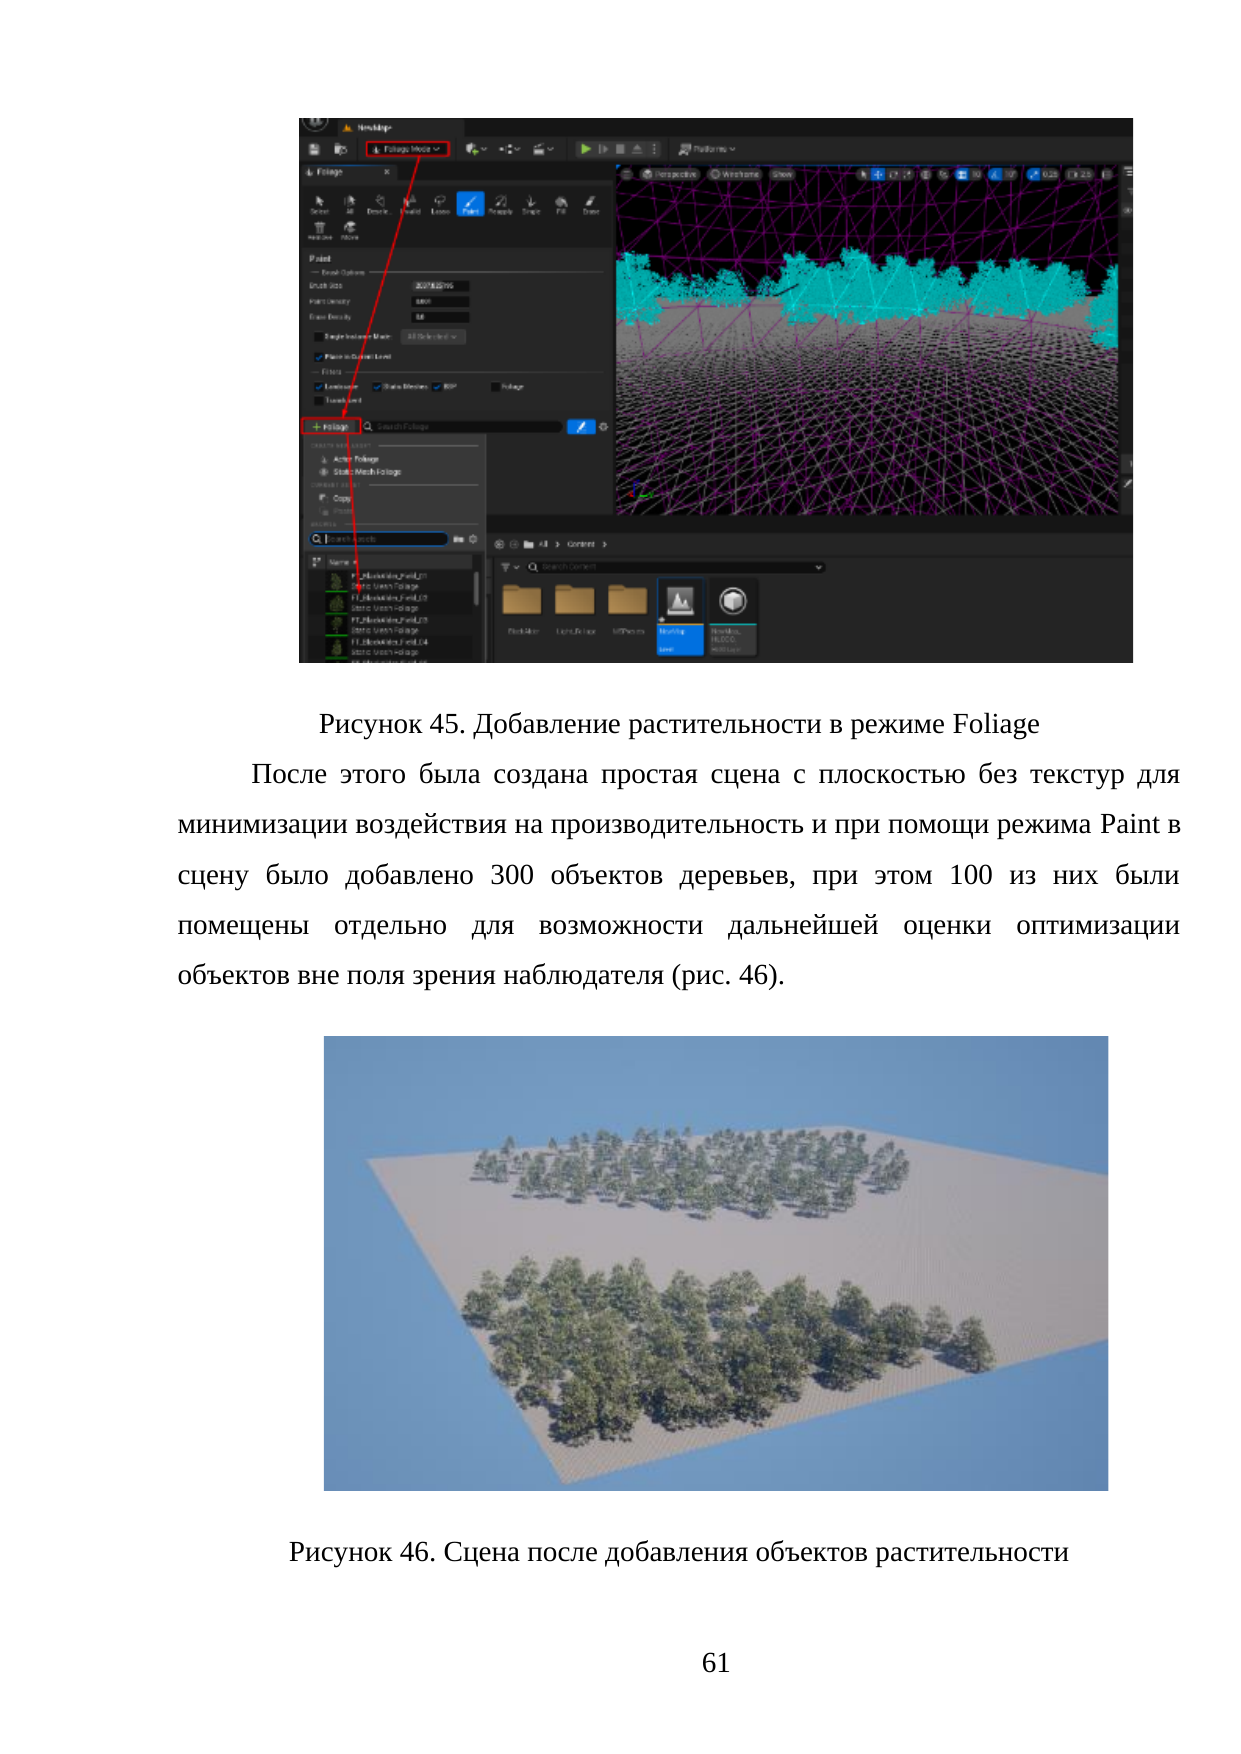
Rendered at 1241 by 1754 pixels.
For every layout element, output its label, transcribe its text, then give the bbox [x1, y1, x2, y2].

text Рисунок 45. Добавление растительности в режиме Foliage [177, 706, 1181, 739]
text Рисунок 46. Сцена после добавления объектов растительности [177, 1534, 1181, 1568]
picture [323, 1036, 1109, 1491]
text После этого была создана простая сцена с плоскостью без текстур для минимизации воздействия на производительность и при помощи режима Paint в сцену было добавлено 300 объектов деревьев, при этом 100 из них были помещены отдельно для возможности дальнейшей оценки оптимизации объектов вне поля зрения наблюдателя (рис. 46). [177, 756, 1181, 991]
picture [299, 118, 1134, 663]
